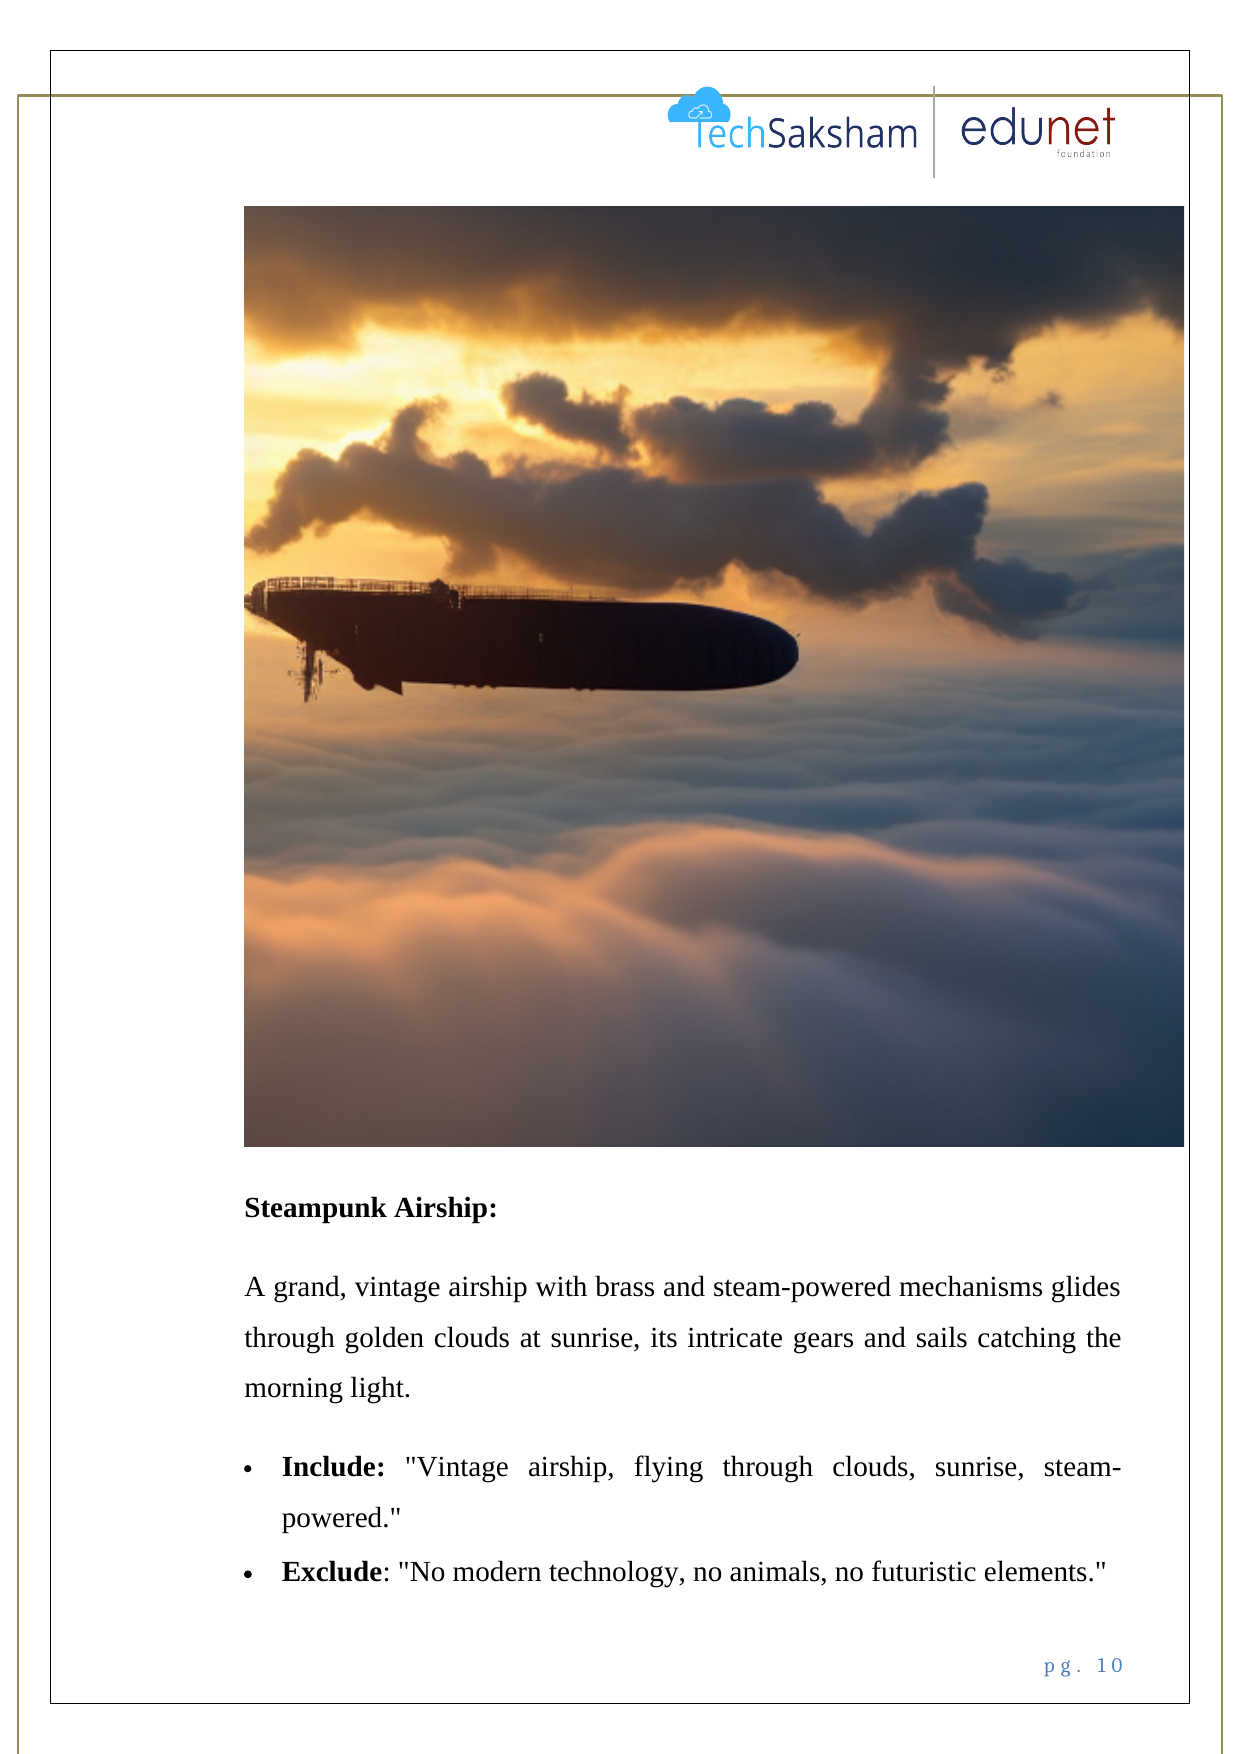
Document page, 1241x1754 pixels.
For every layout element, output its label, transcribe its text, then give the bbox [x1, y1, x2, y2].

picture [955, 100, 1122, 164]
list Exclude: "No modern technology, no animals, no futuristic elements." [244, 1554, 1122, 1588]
picture [662, 79, 923, 154]
list Include: "Vintage airship, flying through clouds, sunrise, steam-powered." [244, 1449, 1122, 1533]
picture [244, 206, 1185, 1147]
text A grand, vintage airship with brass and steam-powered mechanisms glides through golden clouds at sunrise, its intricate gears and sails catching the morning light. [244, 1269, 1122, 1403]
text Steampunk Airship: [244, 1190, 1122, 1223]
